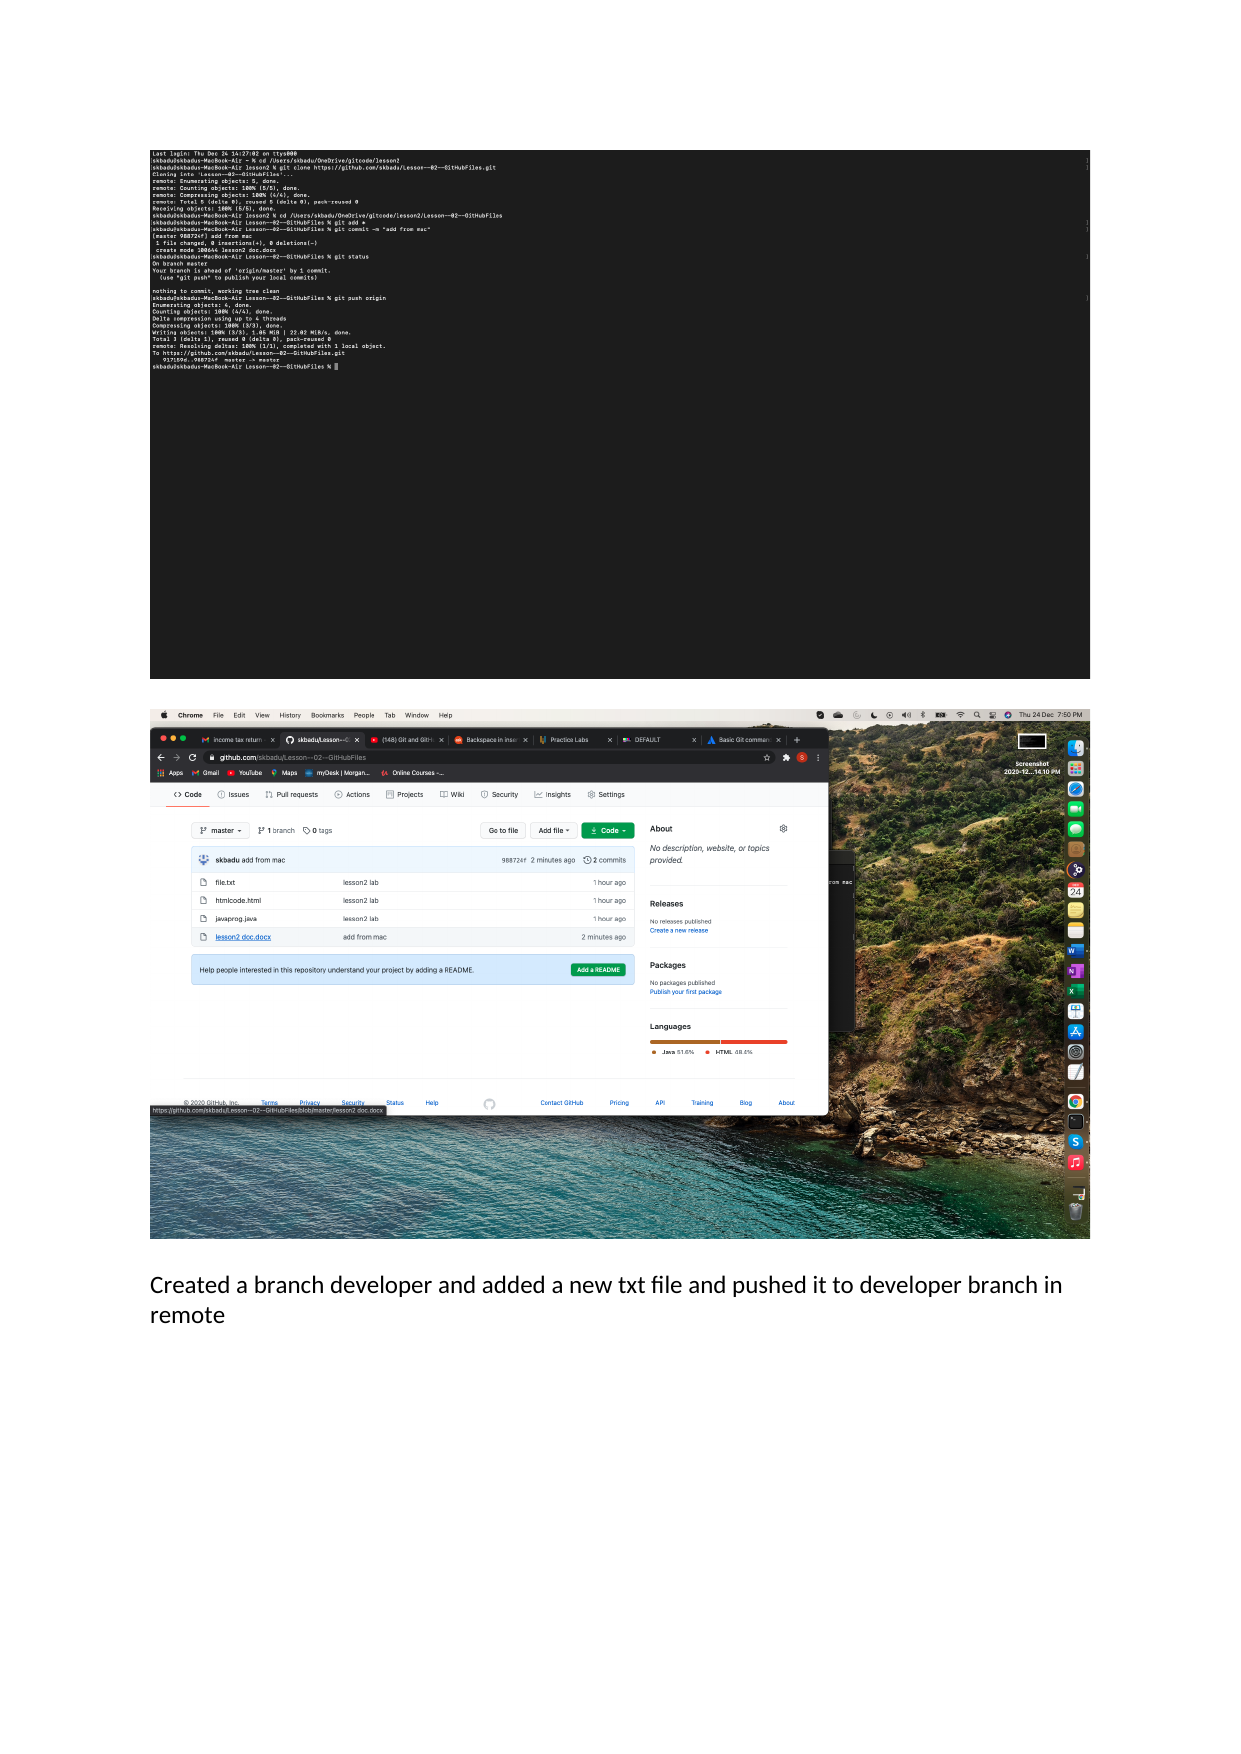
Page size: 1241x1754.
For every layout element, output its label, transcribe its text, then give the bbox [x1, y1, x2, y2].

picture [150, 150, 1091, 679]
picture [150, 709, 1091, 1239]
text Created a branch developer and added a new txt file and pushed it to developer branch in remote [150, 1269, 1090, 1330]
